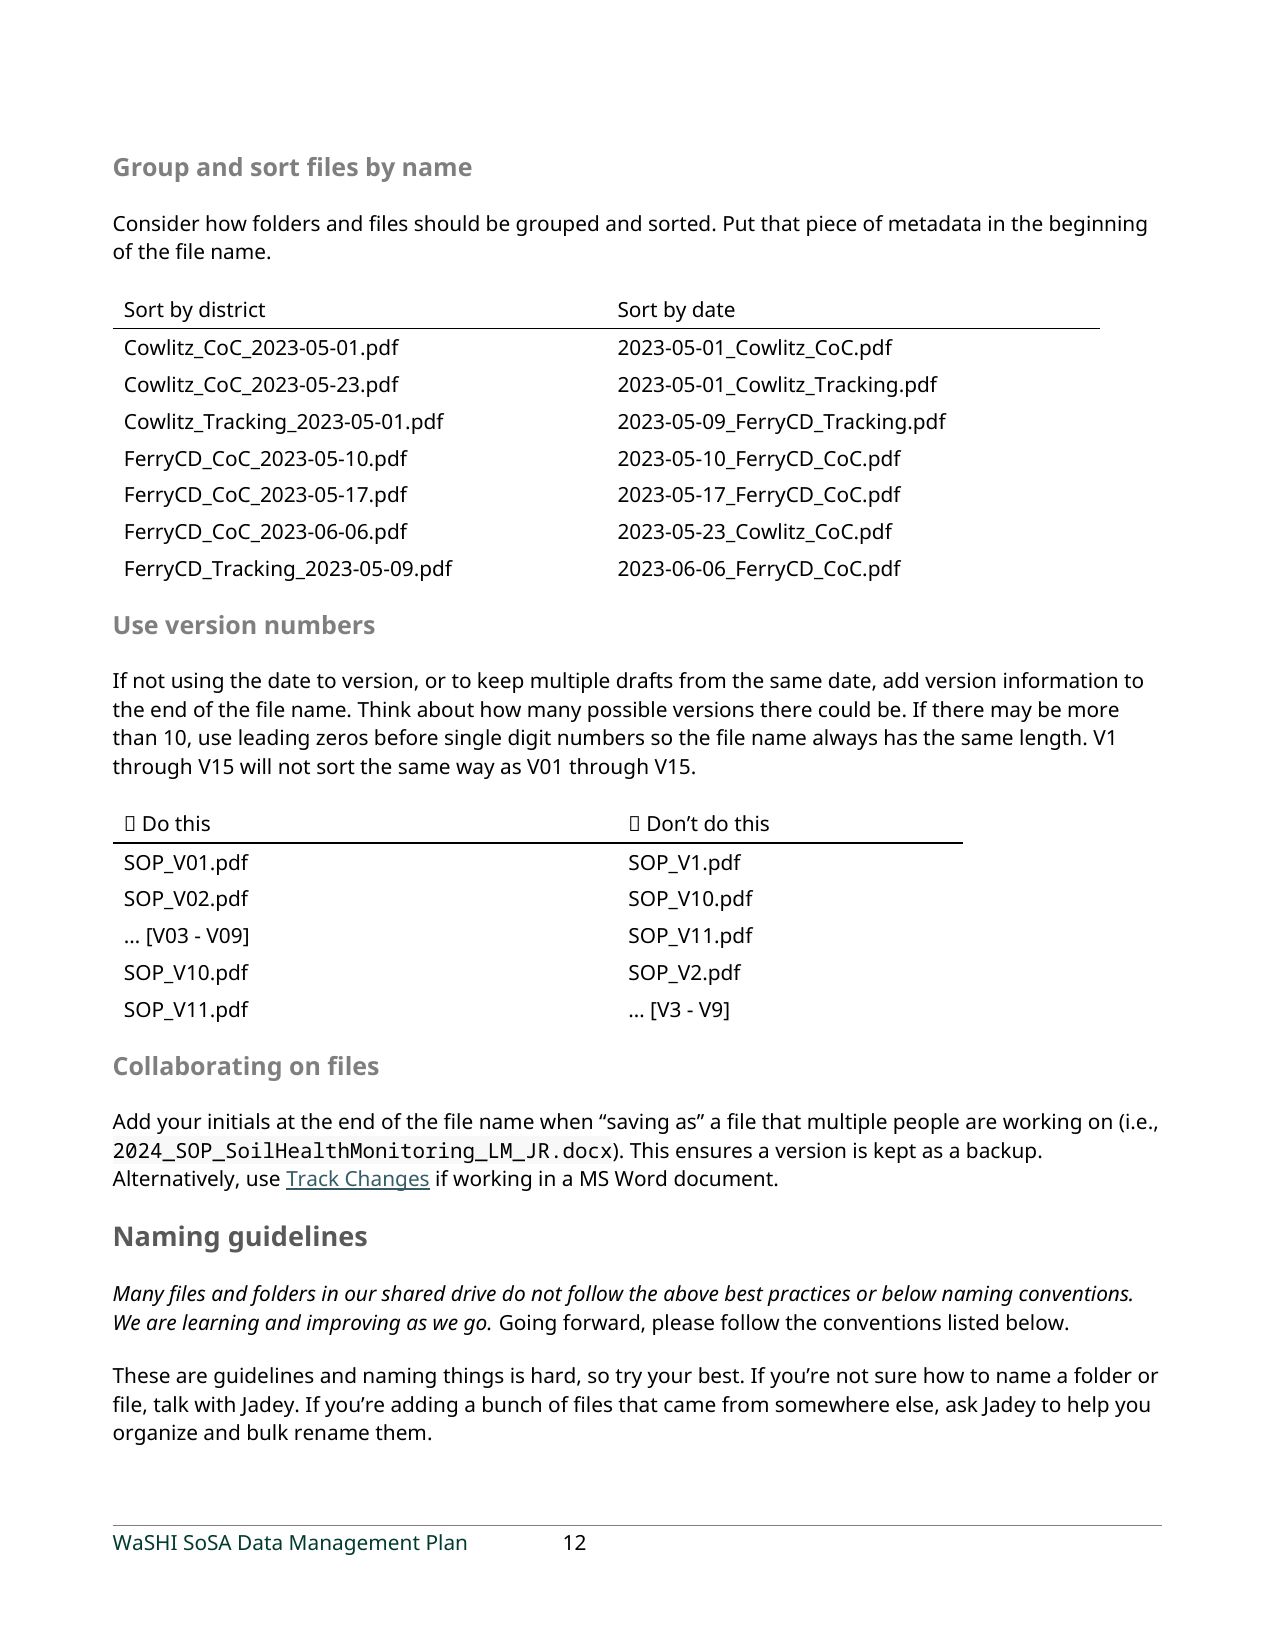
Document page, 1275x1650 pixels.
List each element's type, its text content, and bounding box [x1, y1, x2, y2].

table_cell SOP_V1.pdf [617, 844, 963, 880]
table_cell SOP_V10.pdf [113, 954, 617, 991]
table_cell Cowlitz_Tracking_2023-05-01.pdf [113, 403, 606, 439]
table_cell 2023-05-01_Cowlitz_CoC.pdf [606, 329, 1099, 366]
table_header Sort by date [606, 291, 1099, 328]
table_cell 2023-05-23_Cowlitz_CoC.pdf [606, 513, 1099, 550]
table_cell SOP_V01.pdf [113, 844, 617, 880]
table_cell 2023-06-06_FerryCD_CoC.pdf [606, 550, 1099, 587]
table_header ❌ Don’t do this [617, 805, 963, 842]
table_cell SOP_V10.pdf [617, 880, 963, 917]
table_cell SOP_V2.pdf [617, 954, 963, 991]
table_cell FerryCD_CoC_2023-05-17.pdf [113, 476, 606, 513]
table_header Sort by district [113, 291, 606, 328]
text Consider how folders and files should be grouped and sorted. Put that piece of metadata in the beginning of the file name. [112, 209, 1162, 266]
table_cell SOP_V11.pdf [617, 917, 963, 954]
table_cell FerryCD_CoC_2023-06-06.pdf [113, 513, 606, 550]
table_cell 2023-05-09_FerryCD_Tracking.pdf [606, 403, 1099, 439]
table_cell 2023-05-10_FerryCD_CoC.pdf [606, 440, 1099, 476]
table_cell … [V03 - V09] [113, 917, 617, 954]
subtitle Use version numbers [112, 607, 1162, 642]
subtitle Naming guidelines [112, 1218, 1162, 1254]
table_cell 2023-05-17_FerryCD_CoC.pdf [606, 476, 1099, 513]
table_cell SOP_V11.pdf [113, 991, 617, 1027]
subtitle Group and sort files by name [112, 150, 1162, 184]
text Add your initials at the end of the file name when “saving as” a file that multiple people are working on (i.e., 2024_SOP_SoilHealthMonitoring_LM_JR.docx). This ensures a version is kept as a backup. Alternatively, use Track Changes if working in a MS Word document. [112, 1107, 1162, 1193]
text These are guidelines and naming things is hard, so try your best. If you’re not sure how to name a folder or file, talk with Jadey. If you’re adding a bunch of files that came from somewhere else, ask Jadey to help you organize and bulk rename them. [112, 1361, 1162, 1447]
table_cell Cowlitz_CoC_2023-05-23.pdf [113, 366, 606, 403]
table_cell SOP_V02.pdf [113, 880, 617, 917]
table_cell Cowlitz_CoC_2023-05-01.pdf [113, 329, 606, 366]
table_cell … [V3 - V9] [617, 991, 963, 1027]
table_cell FerryCD_Tracking_2023-05-09.pdf [113, 550, 606, 587]
text Many files and folders in our shared drive do not follow the above best practices or below naming conventions. We are learning and improving as we go. Going forward, please follow the conventions listed below. [112, 1279, 1162, 1336]
table_cell FerryCD_CoC_2023-05-10.pdf [113, 440, 606, 476]
text If not using the date to version, or to keep multiple drafts from the same date, add version information to the end of the file name. Think about how many possible versions there could be. If there may be more than 10, use leading zeros before single digit numbers so the file name always has the same length. V1 through V15 will not sort the same way as V01 through V15. [112, 667, 1162, 780]
subtitle Collaborating on files [112, 1048, 1162, 1082]
table_cell 2023-05-01_Cowlitz_Tracking.pdf [606, 366, 1099, 403]
table_header ✅ Do this [113, 805, 617, 842]
